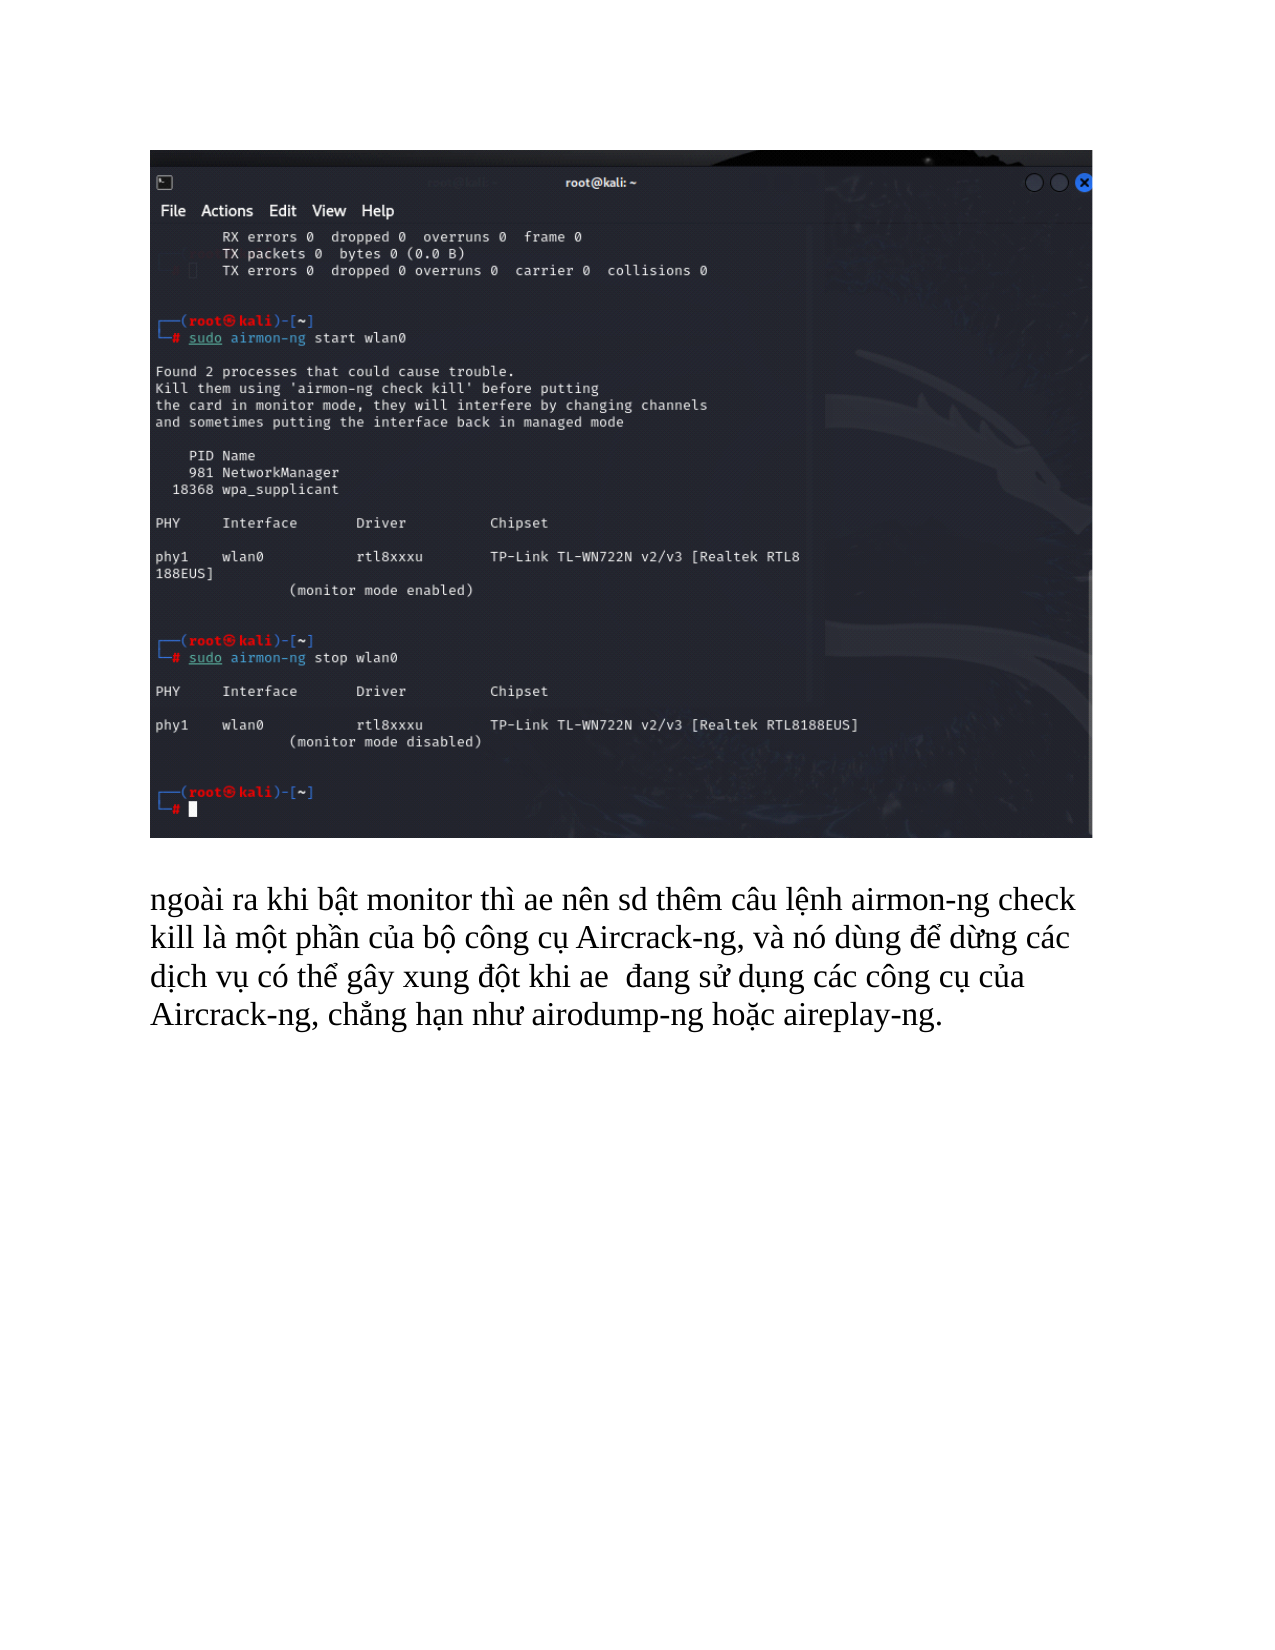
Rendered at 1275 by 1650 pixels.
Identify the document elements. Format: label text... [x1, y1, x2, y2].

text ngoài ra khi bật monitor thì ae nên sd thêm câu lệnh airmon-ng check kill là một phần của bộ công cụ Aircrack-ng, và nó dùng để dừng các dịch vụ có thể gây xung đột khi ae đang sử dụng các công cụ của Aircrack-ng, chẳng hạn như airodump-ng hoặc aireplay-ng. [150, 879, 1125, 1032]
picture [150, 150, 1093, 838]
